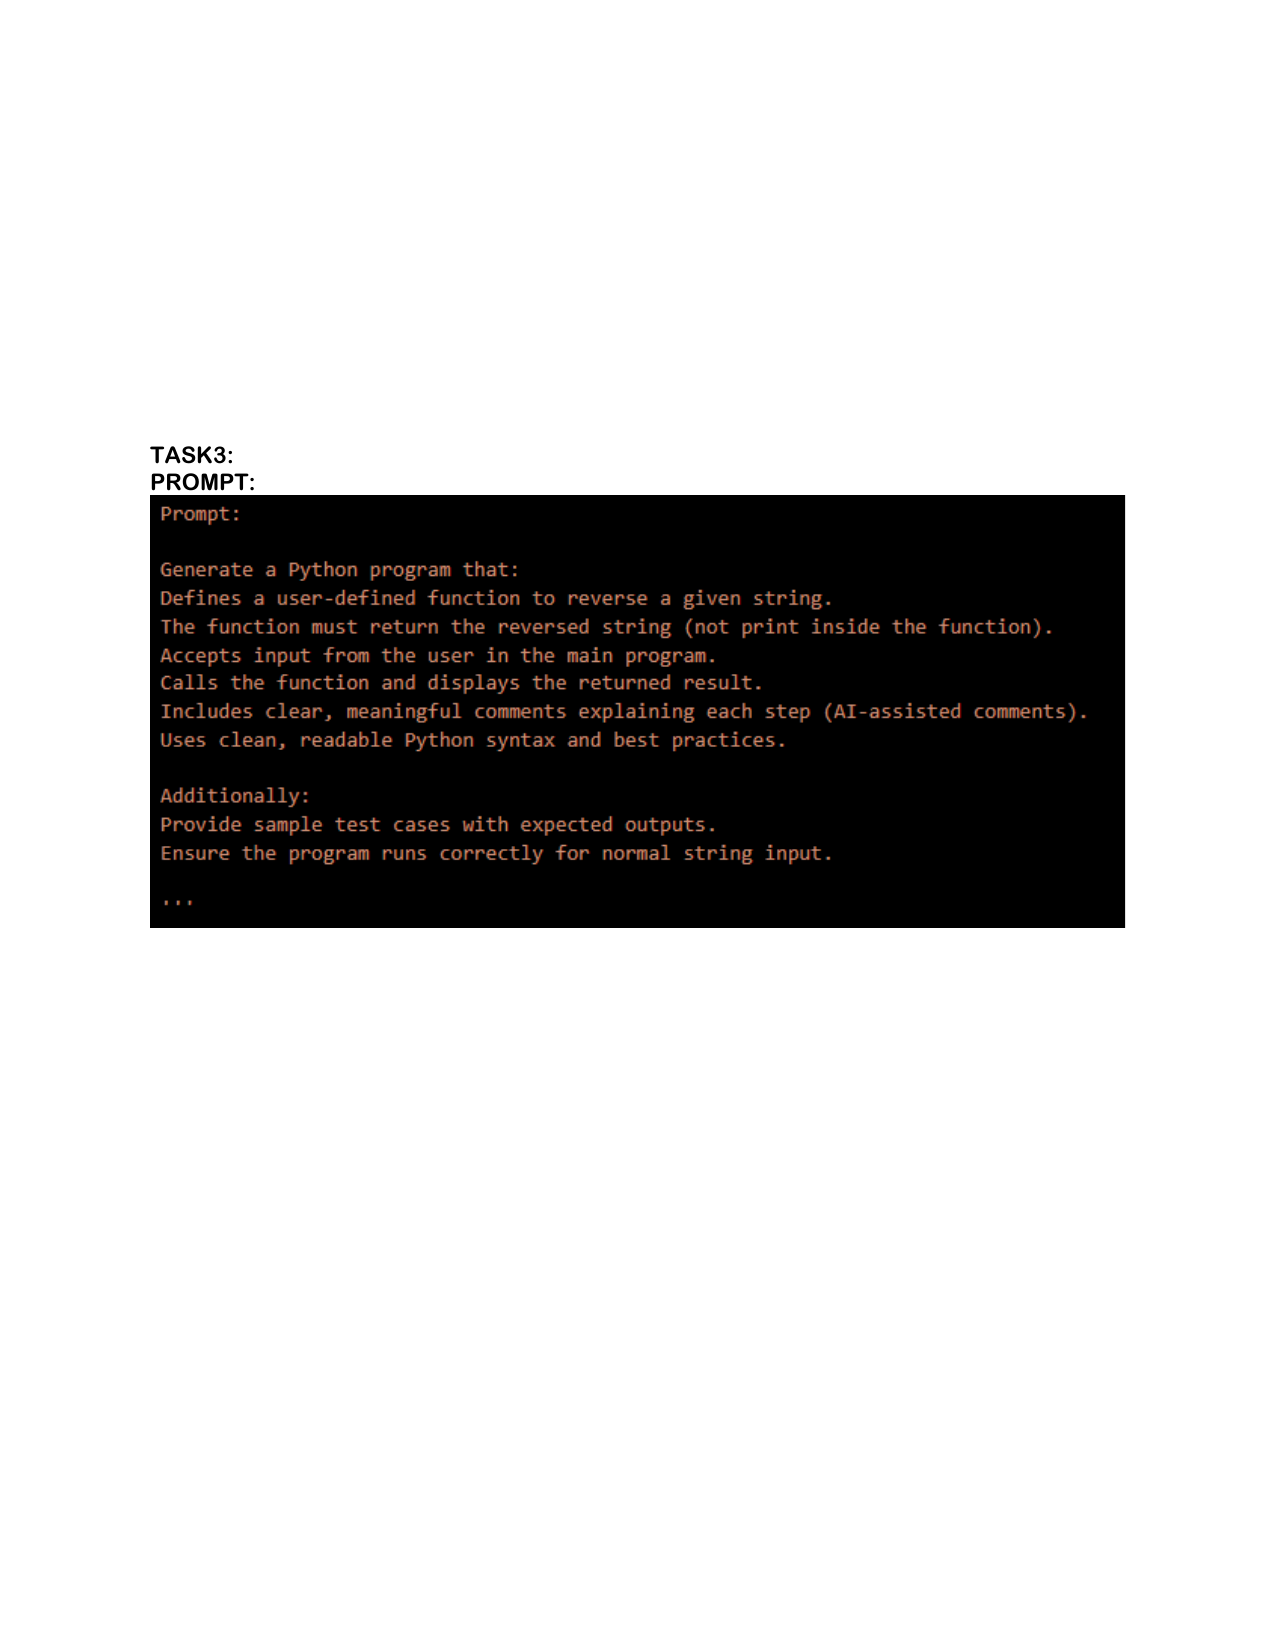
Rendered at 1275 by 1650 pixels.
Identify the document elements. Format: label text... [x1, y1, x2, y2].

text TASK3: [150, 442, 1125, 469]
picture [150, 495, 1125, 928]
text PROMPT: [150, 469, 1125, 495]
